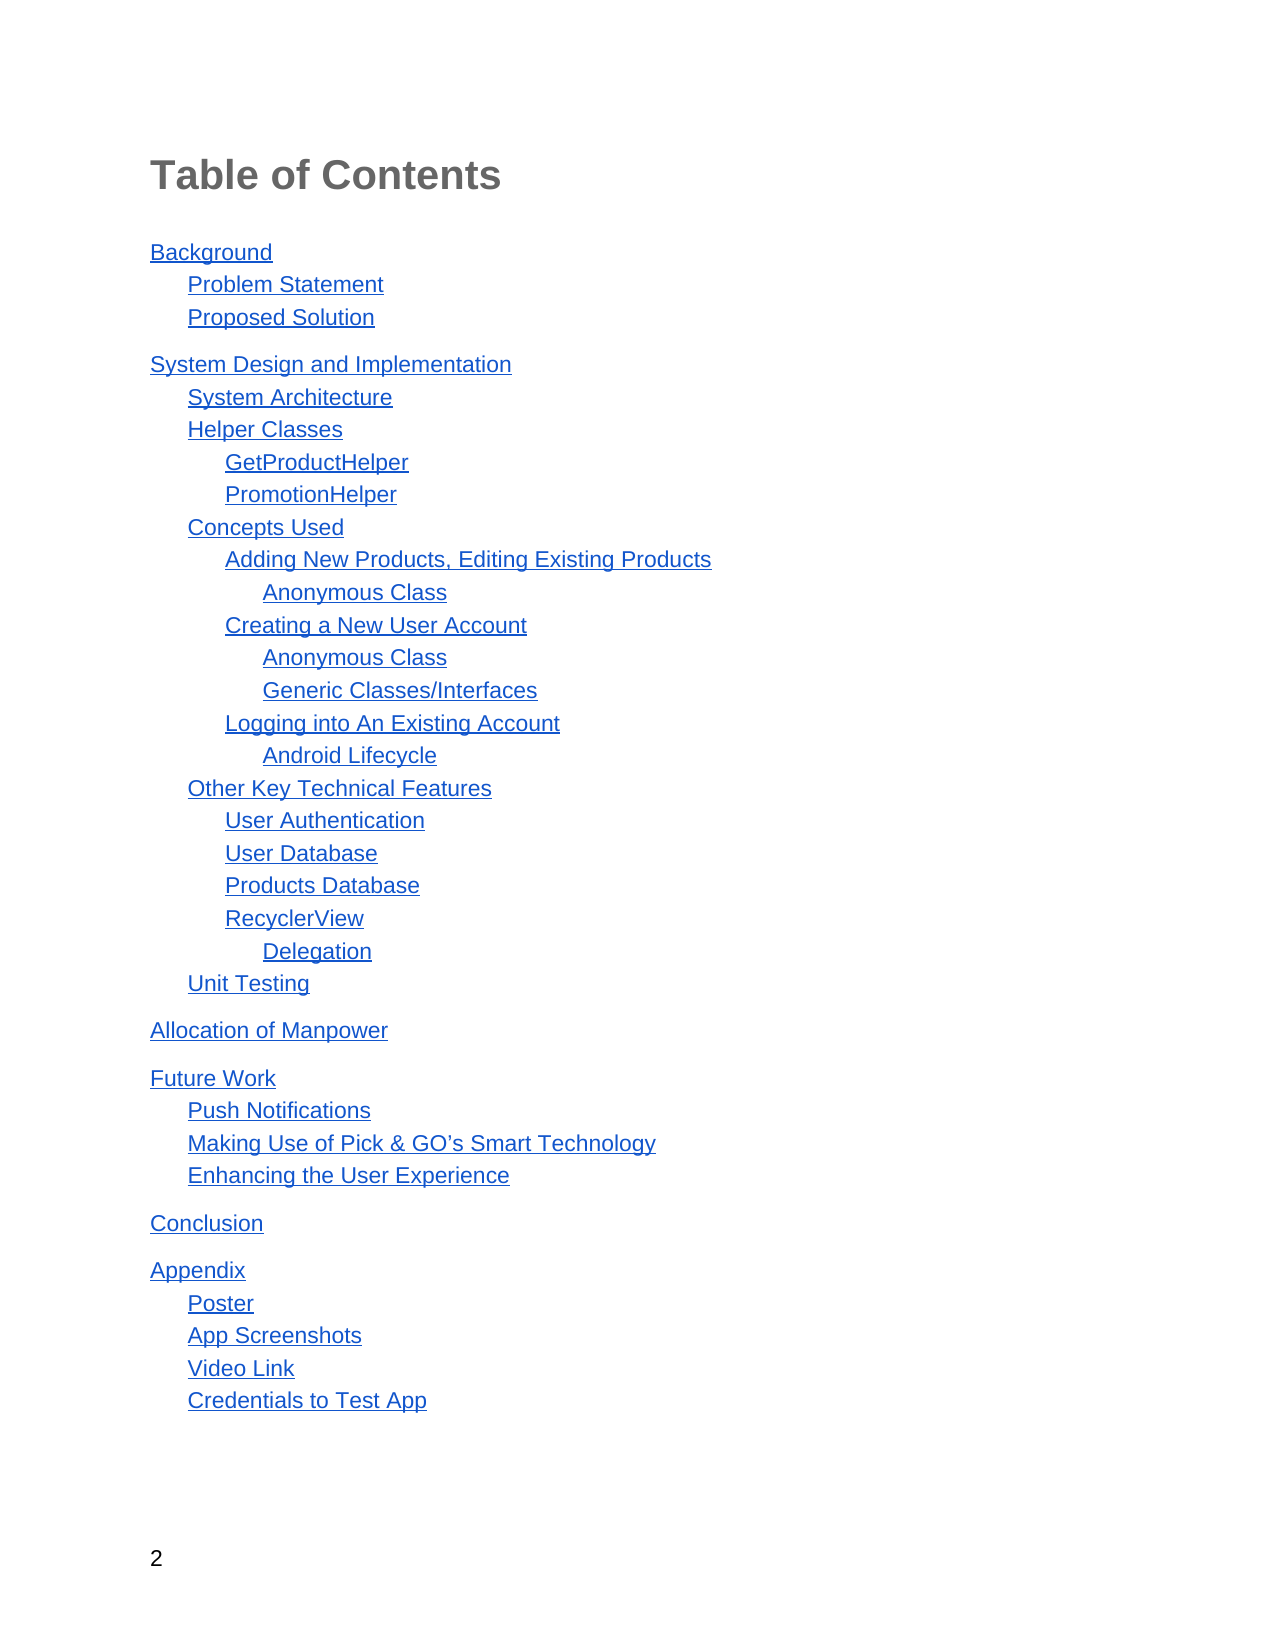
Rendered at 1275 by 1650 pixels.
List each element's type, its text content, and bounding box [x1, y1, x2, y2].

subtitle Table of Contents [150, 150, 1125, 198]
